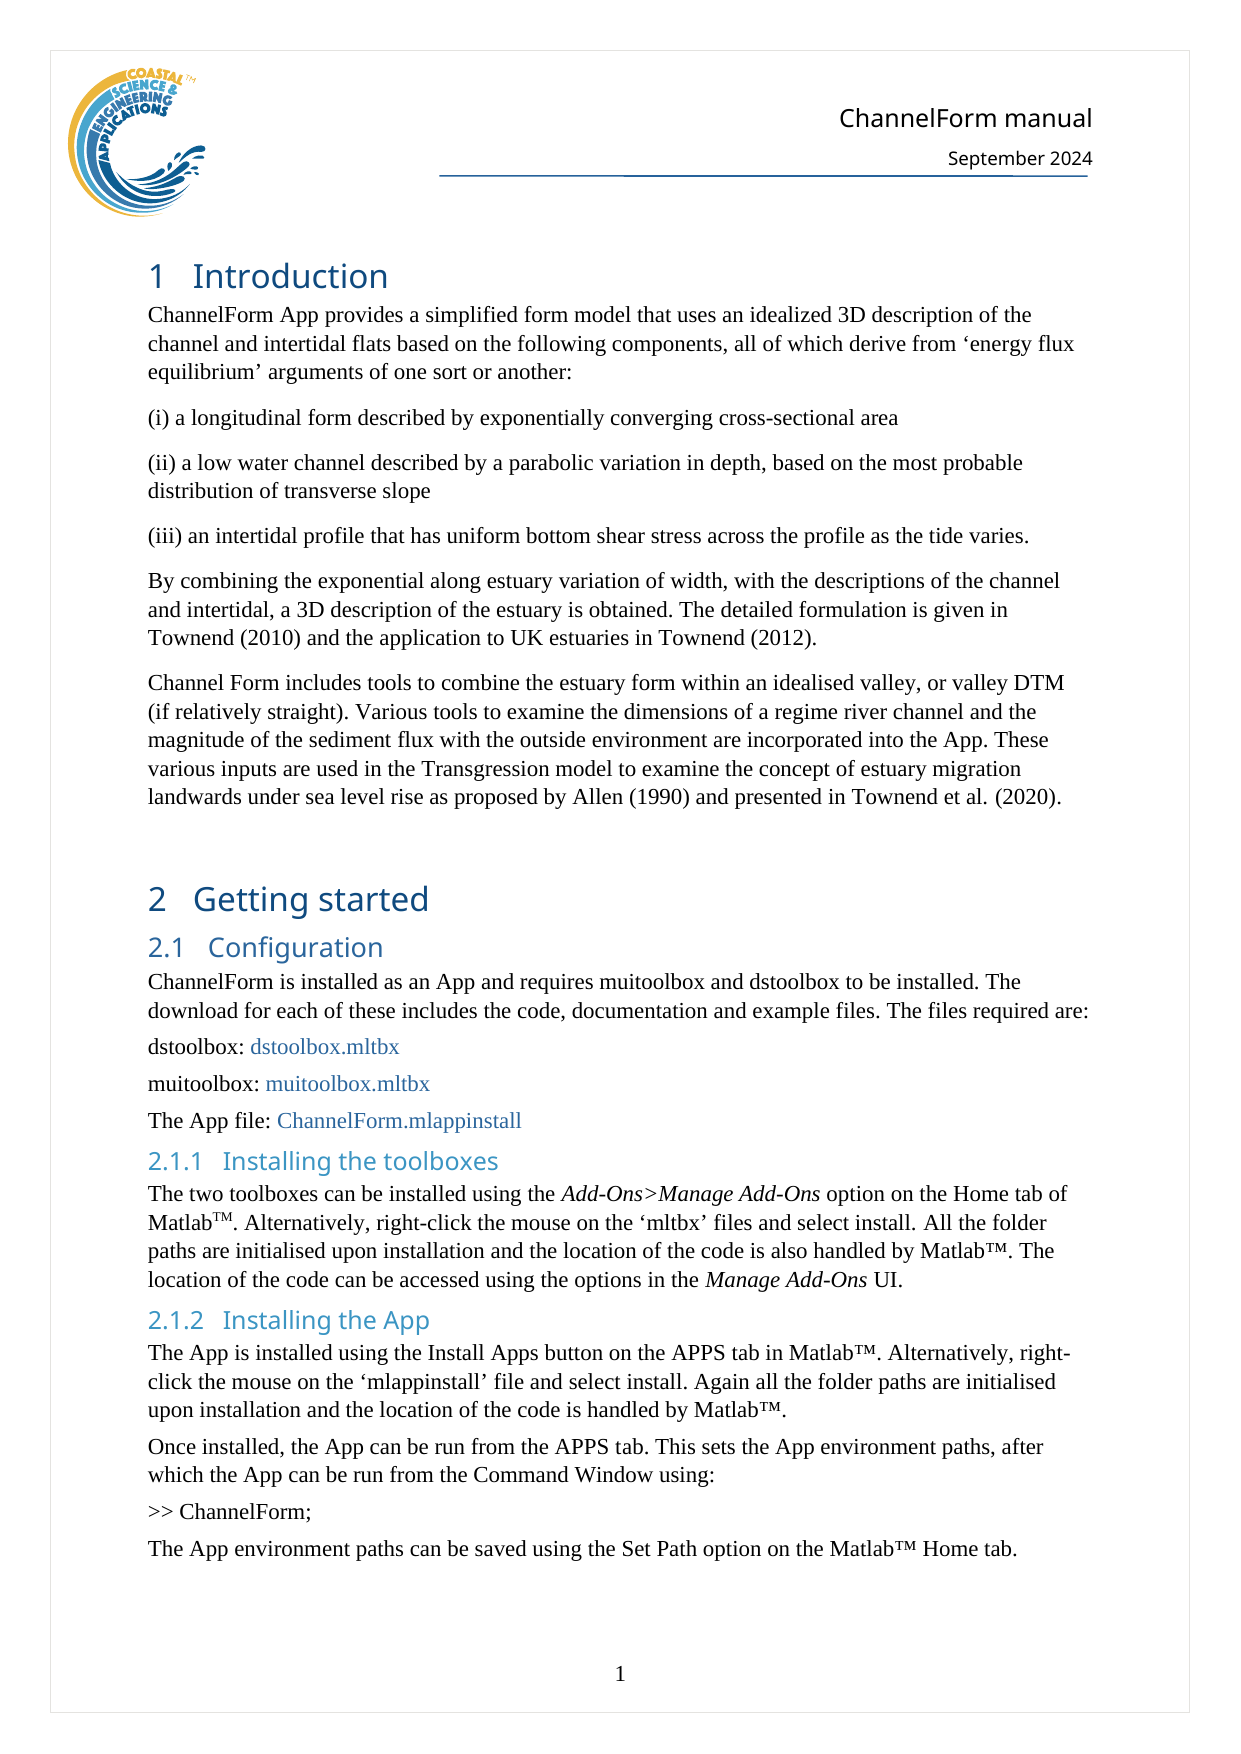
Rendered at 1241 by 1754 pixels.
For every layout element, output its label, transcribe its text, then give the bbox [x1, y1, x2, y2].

text The App file: ChannelForm.mlappinstall [148, 1107, 1093, 1133]
subtitle Installing the toolboxes [148, 1144, 1093, 1178]
text The two toolboxes can be installed using the Add-Ons>Manage Add-Ons option on the Home tab of MatlabTM. Alternatively, right-click the mouse on the ‘mltbx’ files and select install. All the folder paths are initialised upon installation and the location of the code is also handled by Matlab™. The location of the code can be accessed using the options in the Manage Add-Ons UI. [148, 1181, 1093, 1292]
text Channel Form includes tools to combine the estuary form within an idealised valley, or valley DTM (if relatively straight). Various tools to examine the dimensions of a regime river channel and the magnitude of the sediment flux with the outside environment are incorporated into the App. These various inputs are used in the Transgression model to examine the concept of estuary migration landwards under sea level rise as proposed by Allen (1990) and presented in Townend et al. (2020). [148, 669, 1093, 809]
text The App environment paths can be saved using the Set Path option on the Matlab™ Home tab. [148, 1535, 1093, 1561]
subtitle Configuration [148, 928, 1093, 965]
subtitle Getting started [148, 875, 1093, 921]
text (ii) a low water channel described by a parabolic variation in depth, based on the most probable distribution of transverse slope [148, 449, 1093, 503]
text >> ChannelForm; [148, 1498, 1093, 1524]
text (i) a longitudinal form described by exponentially converging cross-sectional area [148, 403, 1093, 430]
subtitle Introduction [148, 253, 1093, 298]
text muitoolbox: muitoolbox.mltbx [148, 1070, 1093, 1097]
text (iii) an intertidal profile that has uniform bottom shear stress across the profile as the tide varies. [148, 522, 1093, 548]
subtitle Installing the App [148, 1303, 1093, 1337]
text By combining the exponential along estuary variation of width, with the descriptions of the channel and intertidal, a 3D description of the estuary is obtained. The detailed formulation is given in Townend (2010) and the application to UK estuaries in Townend (2012). [148, 567, 1093, 651]
text The App is installed using the Install Apps button on the APPS tab in Matlab™. Alternatively, right-click the mouse on the ‘mlappinstall’ file and select install. Again all the folder paths are initialised upon installation and the location of the code is handled by Matlab™. [148, 1339, 1093, 1423]
text dstoolbox: dstoolbox.mltbx [148, 1033, 1093, 1060]
text Once installed, the App can be run from the APPS tab. This sets the App environment paths, after which the App can be run from the Command Window using: [148, 1433, 1093, 1488]
text ChannelForm App provides a simplified form model that uses an idealized 3D description of the channel and intertidal flats based on the following components, all of which derive from ‘energy flux equilibrium’ arguments of one sort or another: [148, 302, 1093, 385]
text ChannelForm is installed as an App and requires muitoolbox and dstoolbox to be installed. The download for each of these includes the code, documentation and example files. The files required are: [148, 968, 1093, 1023]
